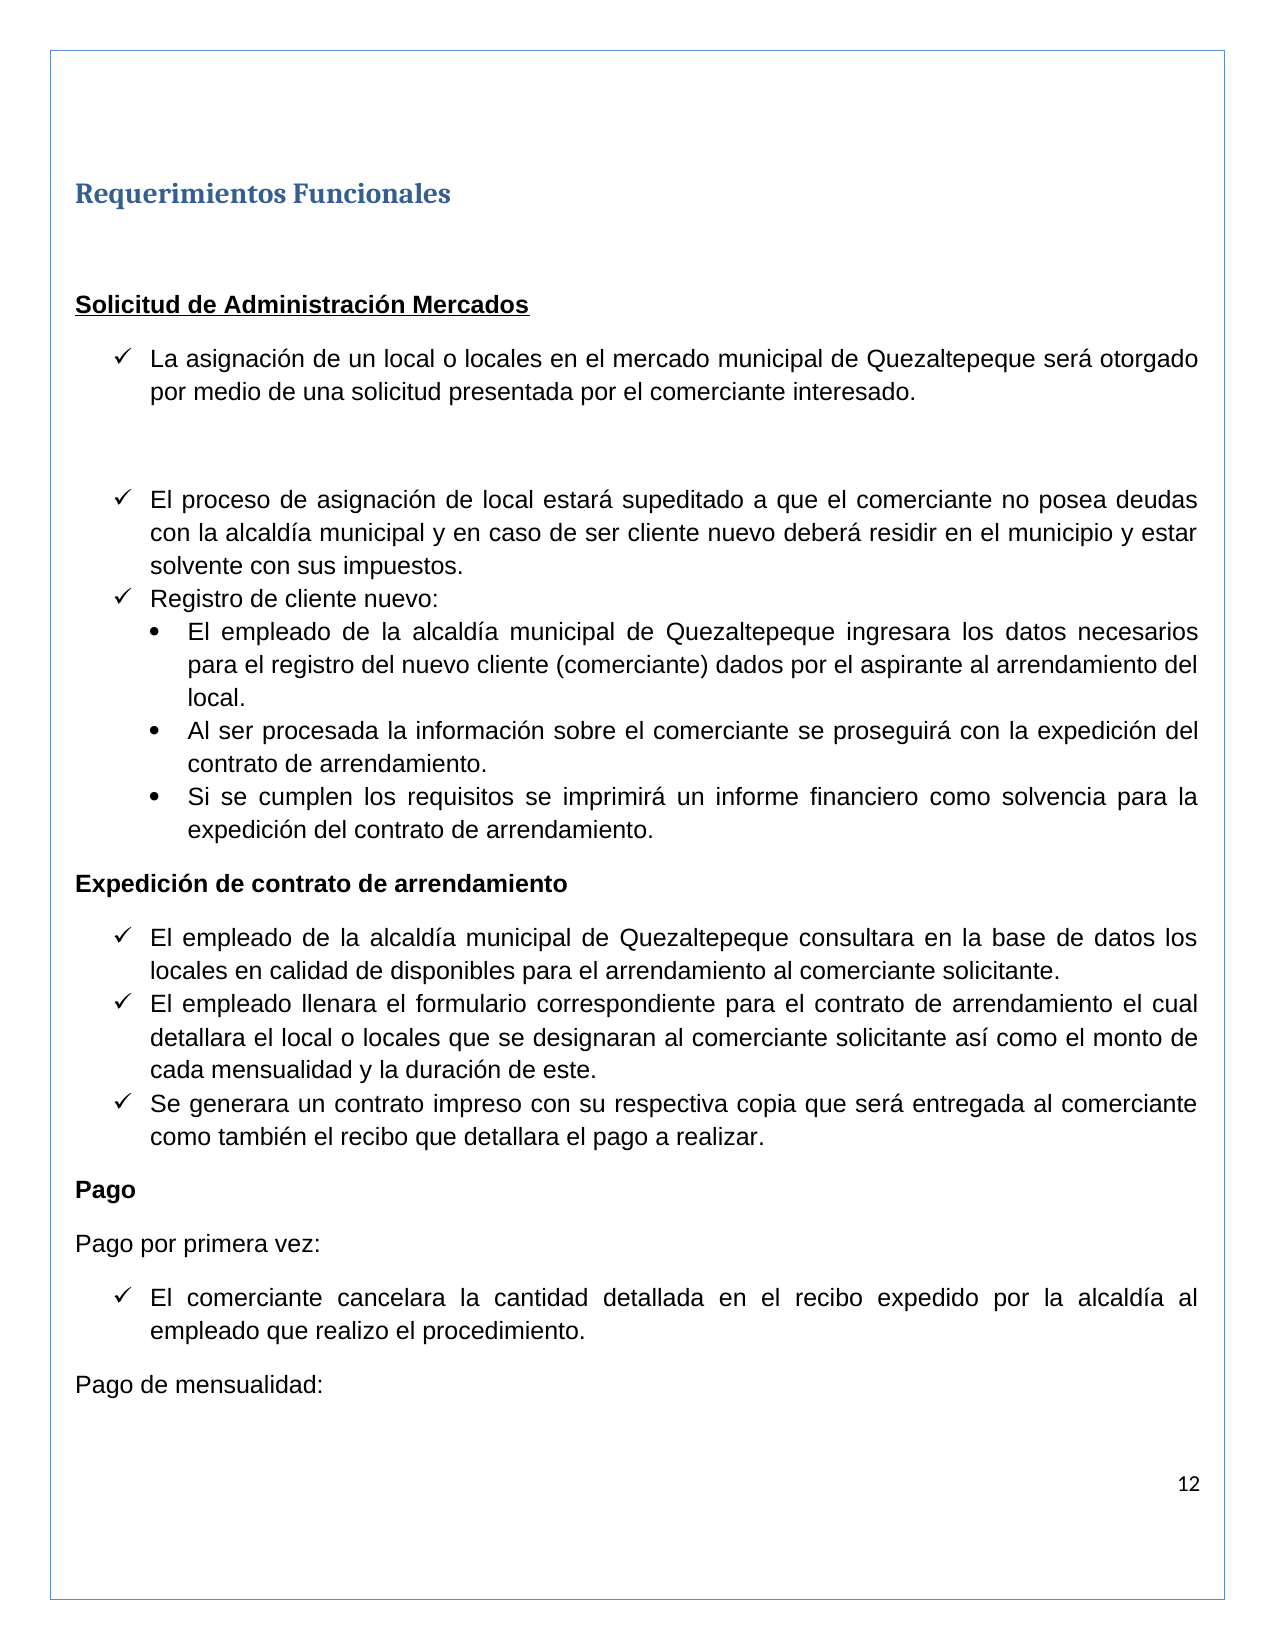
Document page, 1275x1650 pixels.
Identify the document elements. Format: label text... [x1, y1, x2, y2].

text Solicitud de Administración Mercados [75, 290, 1200, 319]
list El empleado llenara el formulario correspondiente para el contrato de arrendamiento el cual detallara el local o locales que se designaran al comerciante solicitante así como el monto de cada mensualidad y la duración de este. [112, 989, 1200, 1084]
list Registro de cliente nuevo: [112, 584, 1200, 613]
list Si se cumplen los requisitos se imprimirá un informe financiero como solvencia para la expedición del contrato de arrendamiento. [150, 782, 1200, 844]
list El empleado de la alcaldía municipal de Quezaltepeque consultara en la base de datos los locales en calidad de disponibles para el arrendamiento al comerciante solicitante. [112, 923, 1200, 985]
text Pago de mensualidad: [75, 1370, 1200, 1399]
list El comerciante cancelara la cantidad detallada en el recibo expedido por la alcaldía al empleado que realizo el procedimiento. [112, 1283, 1200, 1345]
text Expedición de contrato de arrendamiento [75, 869, 1200, 898]
subtitle Requerimientos Funcionales [75, 178, 1200, 211]
list Al ser procesada la información sobre el comerciante se proseguirá con la expedición del contrato de arrendamiento. [150, 716, 1200, 778]
text Pago por primera vez: [75, 1229, 1200, 1258]
list Se generara un contrato impreso con su respectiva copia que será entregada al comerciante como también el recibo que detallara el pago a realizar. [112, 1088, 1200, 1150]
list La asignación de un local o locales en el mercado municipal de Quezaltepeque será otorgado por medio de una solicitud presentada por el comerciante interesado. [112, 344, 1200, 406]
text Pago [75, 1176, 1200, 1204]
list El empleado de la alcaldía municipal de Quezaltepeque ingresara los datos necesarios para el registro del nuevo cliente (comerciante) dados por el aspirante al arrendamiento del local. [150, 617, 1200, 712]
list El proceso de asignación de local estará supeditado a que el comerciante no posea deudas con la alcaldía municipal y en caso de ser cliente nuevo deberá residir en el municipio y estar solvente con sus impuestos. [112, 485, 1200, 580]
